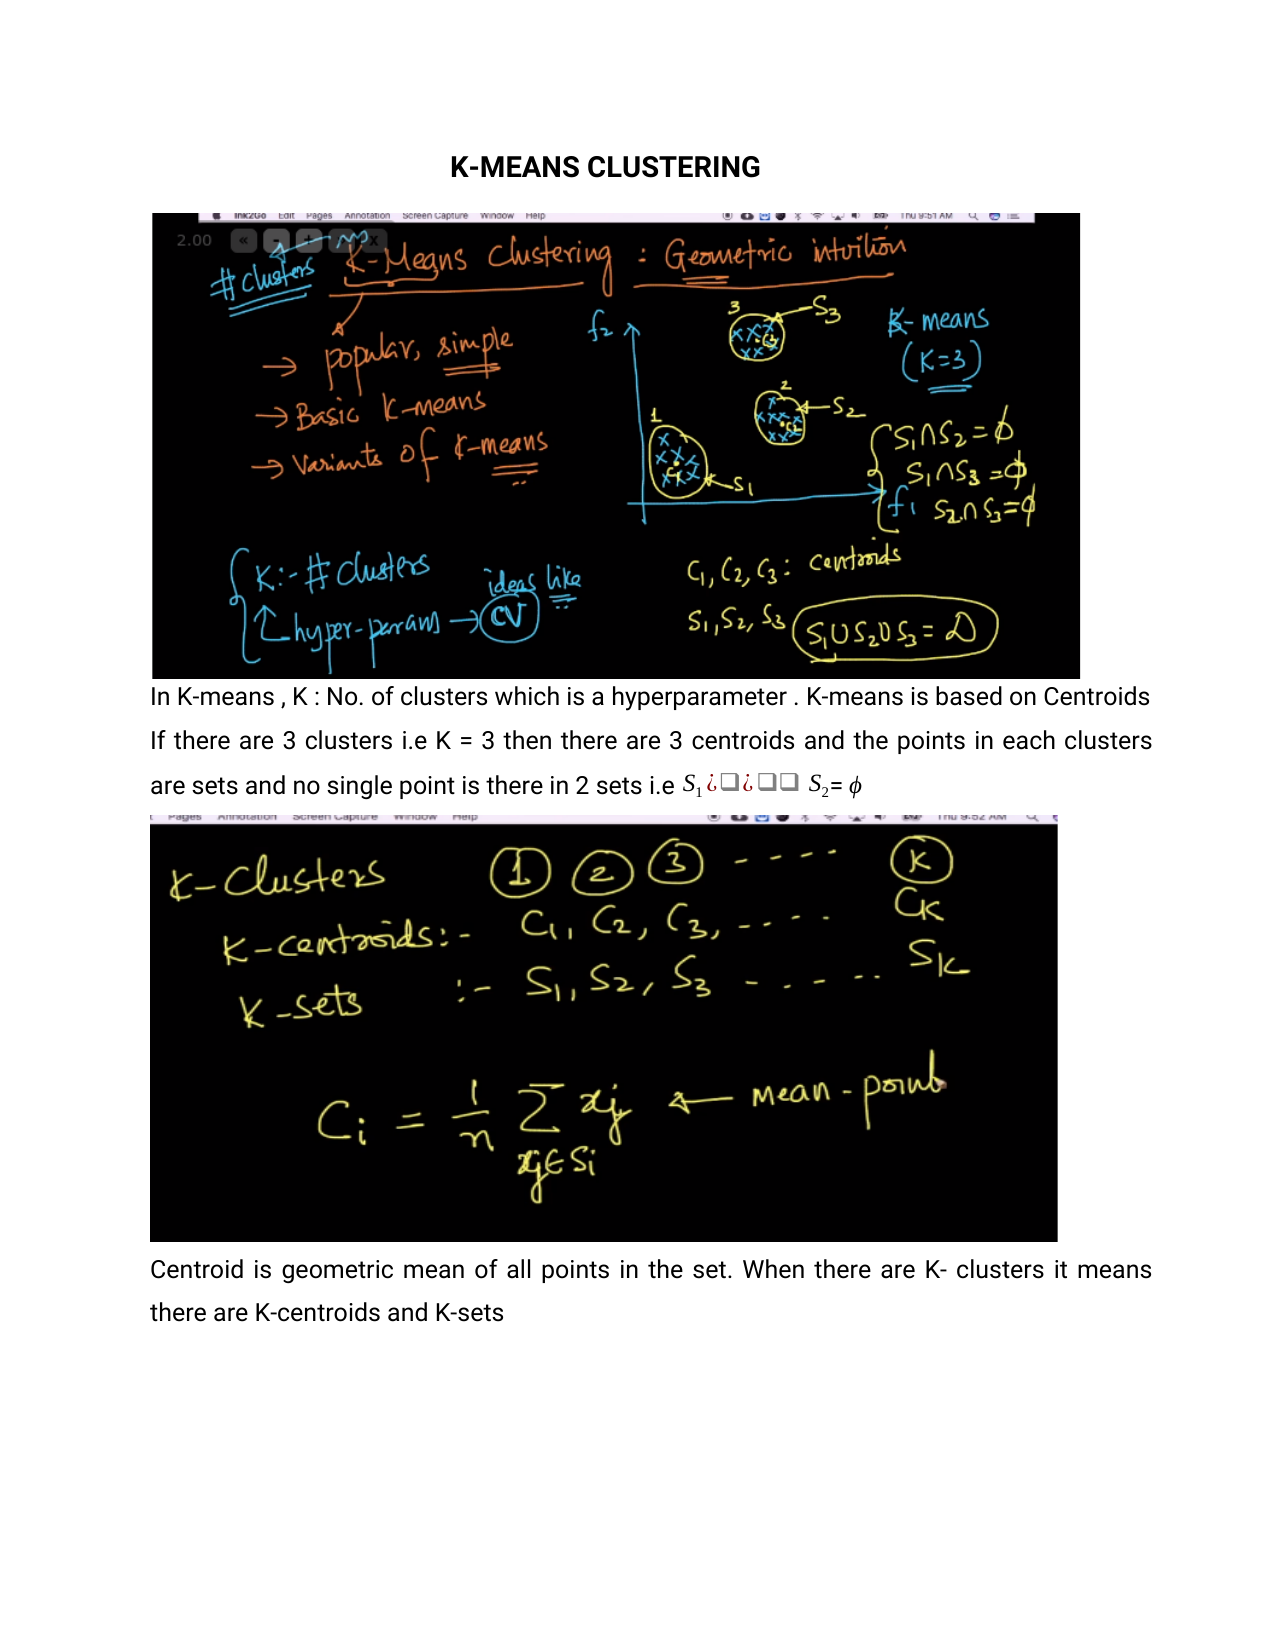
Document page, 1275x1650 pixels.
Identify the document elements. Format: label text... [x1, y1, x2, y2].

text In K-means , K : No. of clusters which is a hyperparameter . K-means is based on Centroids [150, 682, 1155, 711]
text If there are 3 clusters i.e K = 3 then there are 3 centroids and the points in each clusters are sets and no single point is there in 2 sets i.e = [150, 726, 1155, 801]
picture [150, 213, 1080, 679]
subtitle K-MEANS CLUSTERING [375, 150, 1155, 184]
picture [150, 815, 1058, 1242]
text Centroid is geometric mean of all points in the set. When there are K- clusters it means there are K-centroids and K-sets [150, 1255, 1155, 1328]
